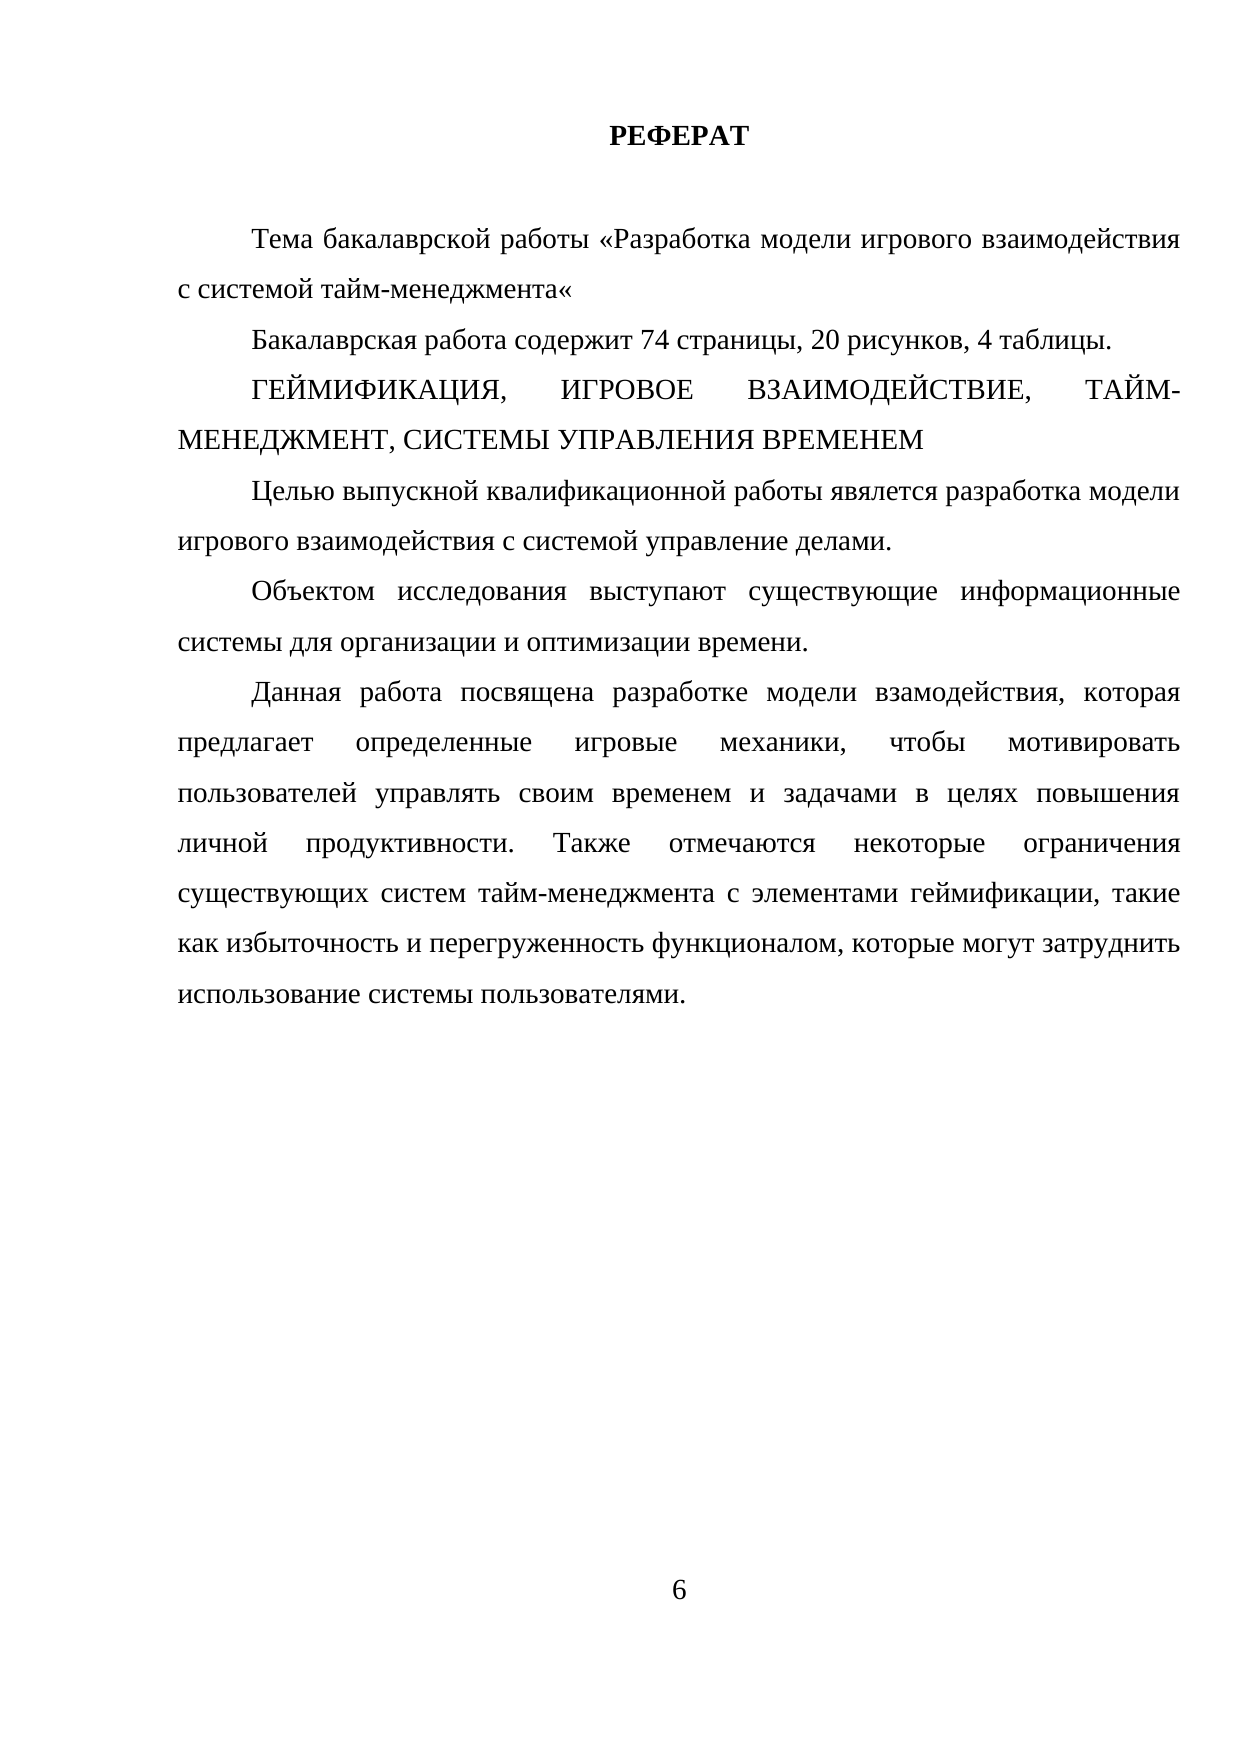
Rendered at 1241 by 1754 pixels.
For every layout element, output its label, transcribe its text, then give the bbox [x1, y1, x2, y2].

text Бакалаврская работа содержит 74 страницы, 20 рисунков, 4 таблицы. [177, 322, 1181, 355]
text РЕФЕРАТ [177, 118, 1181, 152]
text Целью выпускной квалификационной работы явялется разработка модели игрового взаимодействия с системой управление делами. [177, 473, 1181, 557]
text Данная работа посвящена разработке модели взамодействия, которая предлагает определенные игровые механики, чтобы мотивировать пользователей управлять своим временем и задачами в целях повышения личной продуктивности. Также отмечаются некоторые ограничения существующих систем тайм-менеджмента с элементами геймификации, такие как избыточность и перегруженность функционалом, которые могут затруднить использование системы пользователями. [177, 674, 1181, 1009]
text Тема бакалаврской работы «Разработка модели игрового взаимодействия с системой тайм-менеджмента« [177, 221, 1181, 305]
text Объектом исследования выступают существующие информационные системы для организации и оптимизации времени. [177, 573, 1181, 657]
text ГЕЙМИФИКАЦИЯ, ИГРОВОЕ ВЗАИМОДЕЙСТВИЕ, ТАЙМ-МЕНЕДЖМЕНТ, СИСТЕМЫ УПРАВЛЕНИЯ ВРЕМЕНЕМ [177, 372, 1181, 456]
